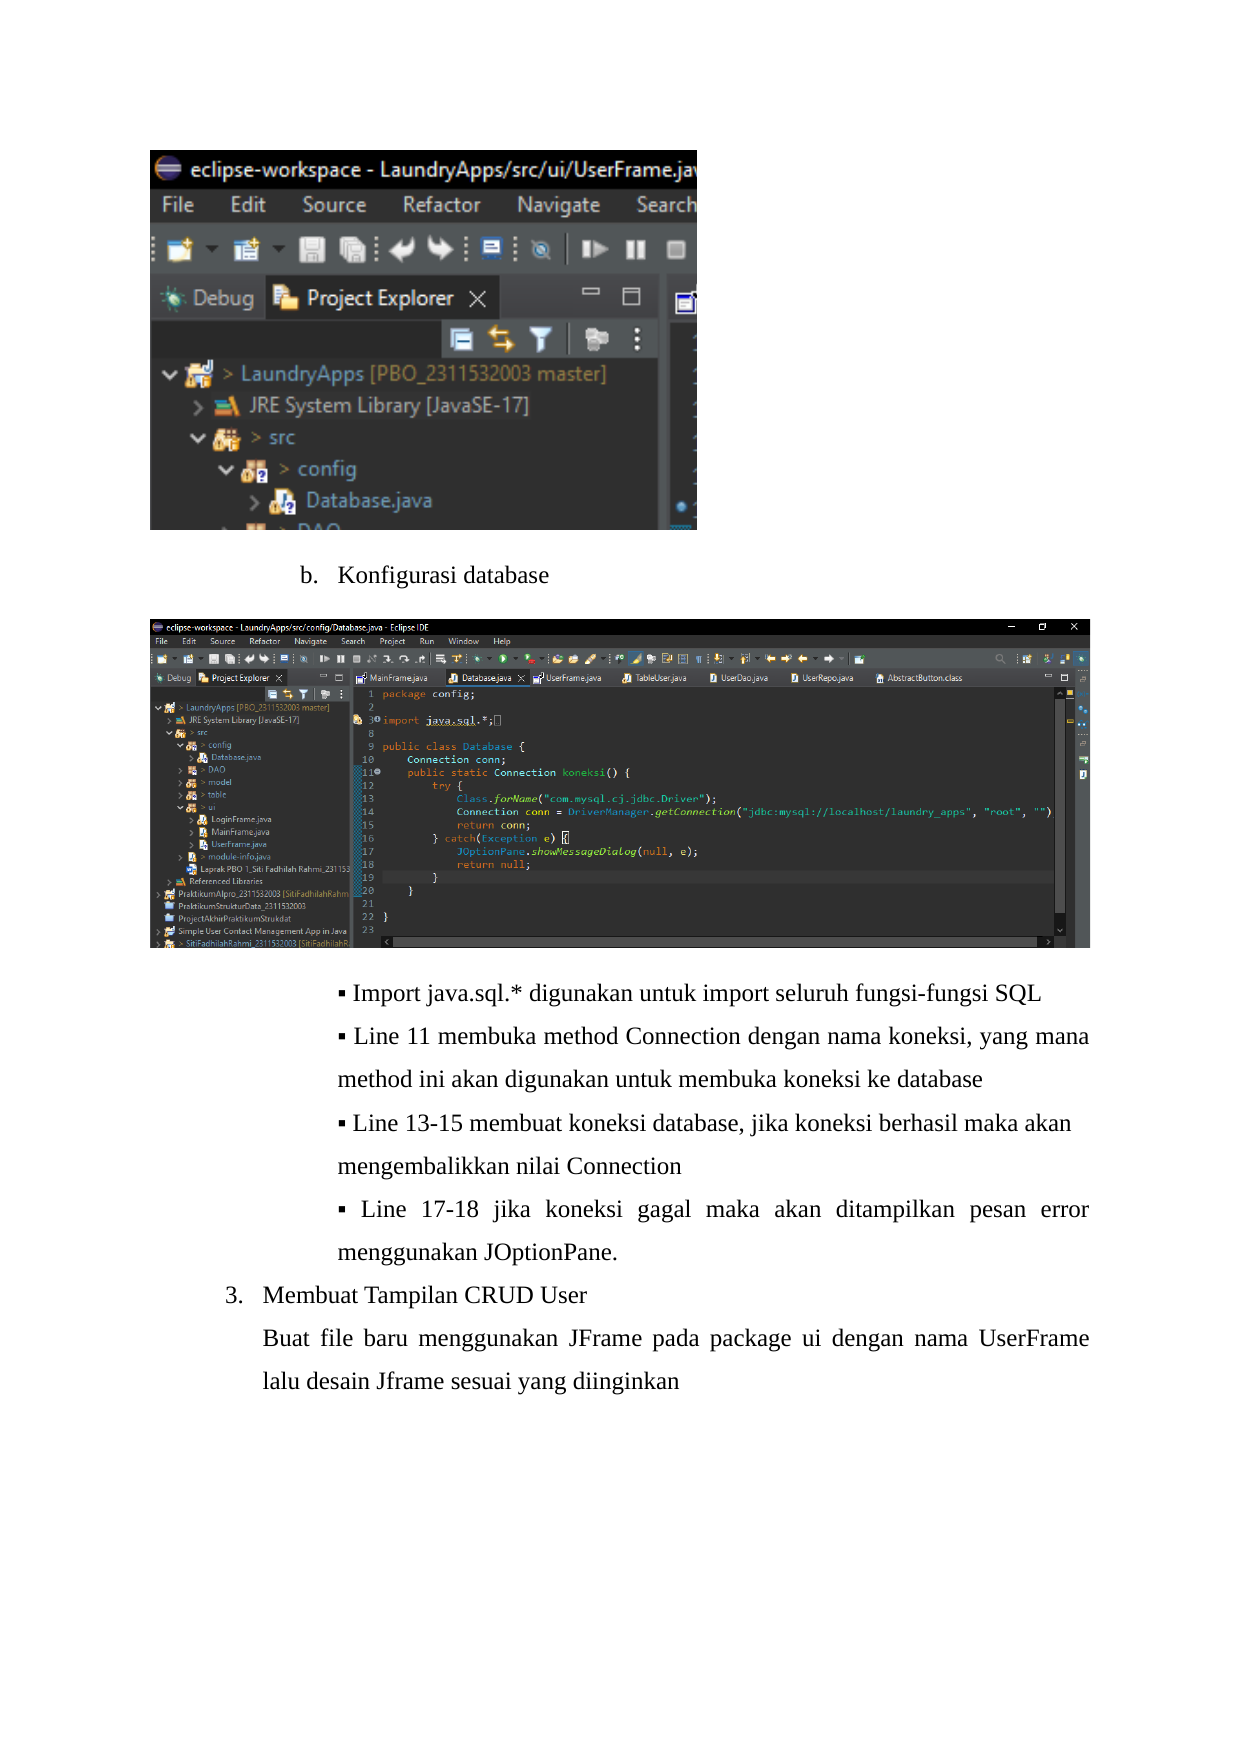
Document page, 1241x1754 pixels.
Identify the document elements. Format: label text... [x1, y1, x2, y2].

list ▪ Line 17-18 jika koneksi gagal maka akan ditampilkan pesan error menggunakan JOptionPane. [337, 1194, 1090, 1266]
picture [150, 150, 697, 530]
list ▪ Import java.sql.* digunakan untuk import seluruh fungsi-fungsi SQL [337, 978, 1090, 1007]
picture [150, 619, 1091, 948]
list Buat file baru menggunakan JFrame pada package ui dengan nama UserFrame lalu desain Jframe sesuai yang diinginkan [262, 1323, 1090, 1395]
list ▪ Line 11 membuka method Connection dengan nama koneksi, yang mana method ini akan digunakan untuk membuka koneksi ke database [337, 1021, 1090, 1093]
list Membuat Tampilan CRUD User [225, 1280, 1090, 1309]
list Konfigurasi database [300, 560, 1090, 588]
list ▪ Line 13-15 membuat koneksi database, jika koneksi berhasil maka akan [337, 1108, 1090, 1136]
list mengembalikkan nilai Connection [337, 1151, 1090, 1179]
